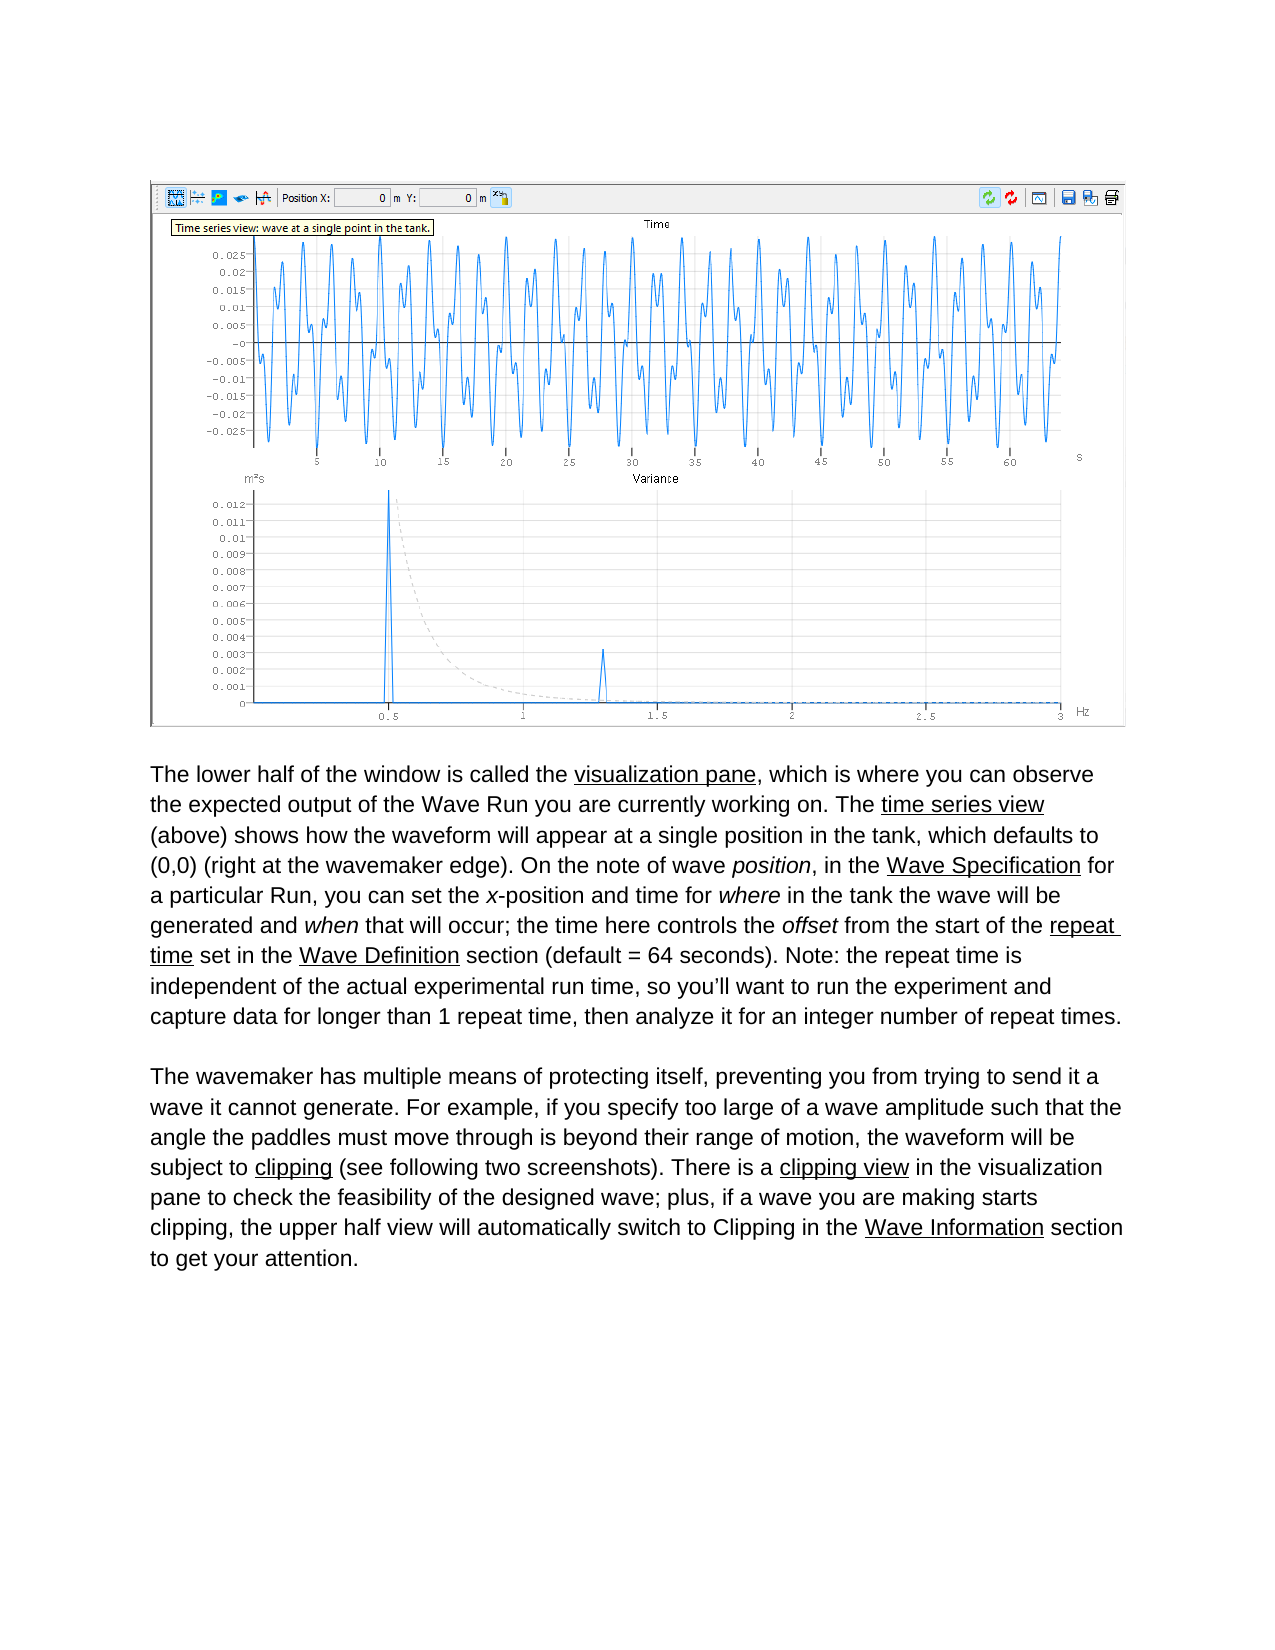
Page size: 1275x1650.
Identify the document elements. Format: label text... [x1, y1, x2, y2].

text The wavemaker has multiple means of protecting itself, preventing you from trying to send it a wave it cannot generate. For example, if you specify too large of a wave amplitude such that the angle the paddles must move through is beyond their range of motion, the waveform will be subject to clipping (see following two screenshots). There is a clipping view in the visualization pane to check the feasibility of the designed wave; plus, if a wave you are making starts clipping, the upper half view will automatically switch to Clipping in the Wave Information section to get your attention. [150, 1063, 1125, 1271]
text The lower half of the window is called the visualization pane, which is where you can observe the expected output of the Wave Run you are currently working on. The time series view (above) shows how the waveform will appear at a single position in the tank, which defaults to (0,0) (right at the wavemaker edge). On the note of wave position, in the Wave Specification for a particular Run, you can set the x-position and time for where in the tank the wave will be generated and when that will occur; the time here controls the offset from the start of the repeat time set in the Wave Definition section (default = 64 seconds). Note: the repeat time is independent of the actual experimental run time, so you’ll want to run the experiment and capture data for longer than 1 repeat time, then analyze it for an integer number of repeat times. [150, 761, 1125, 1029]
picture [150, 180, 1125, 727]
